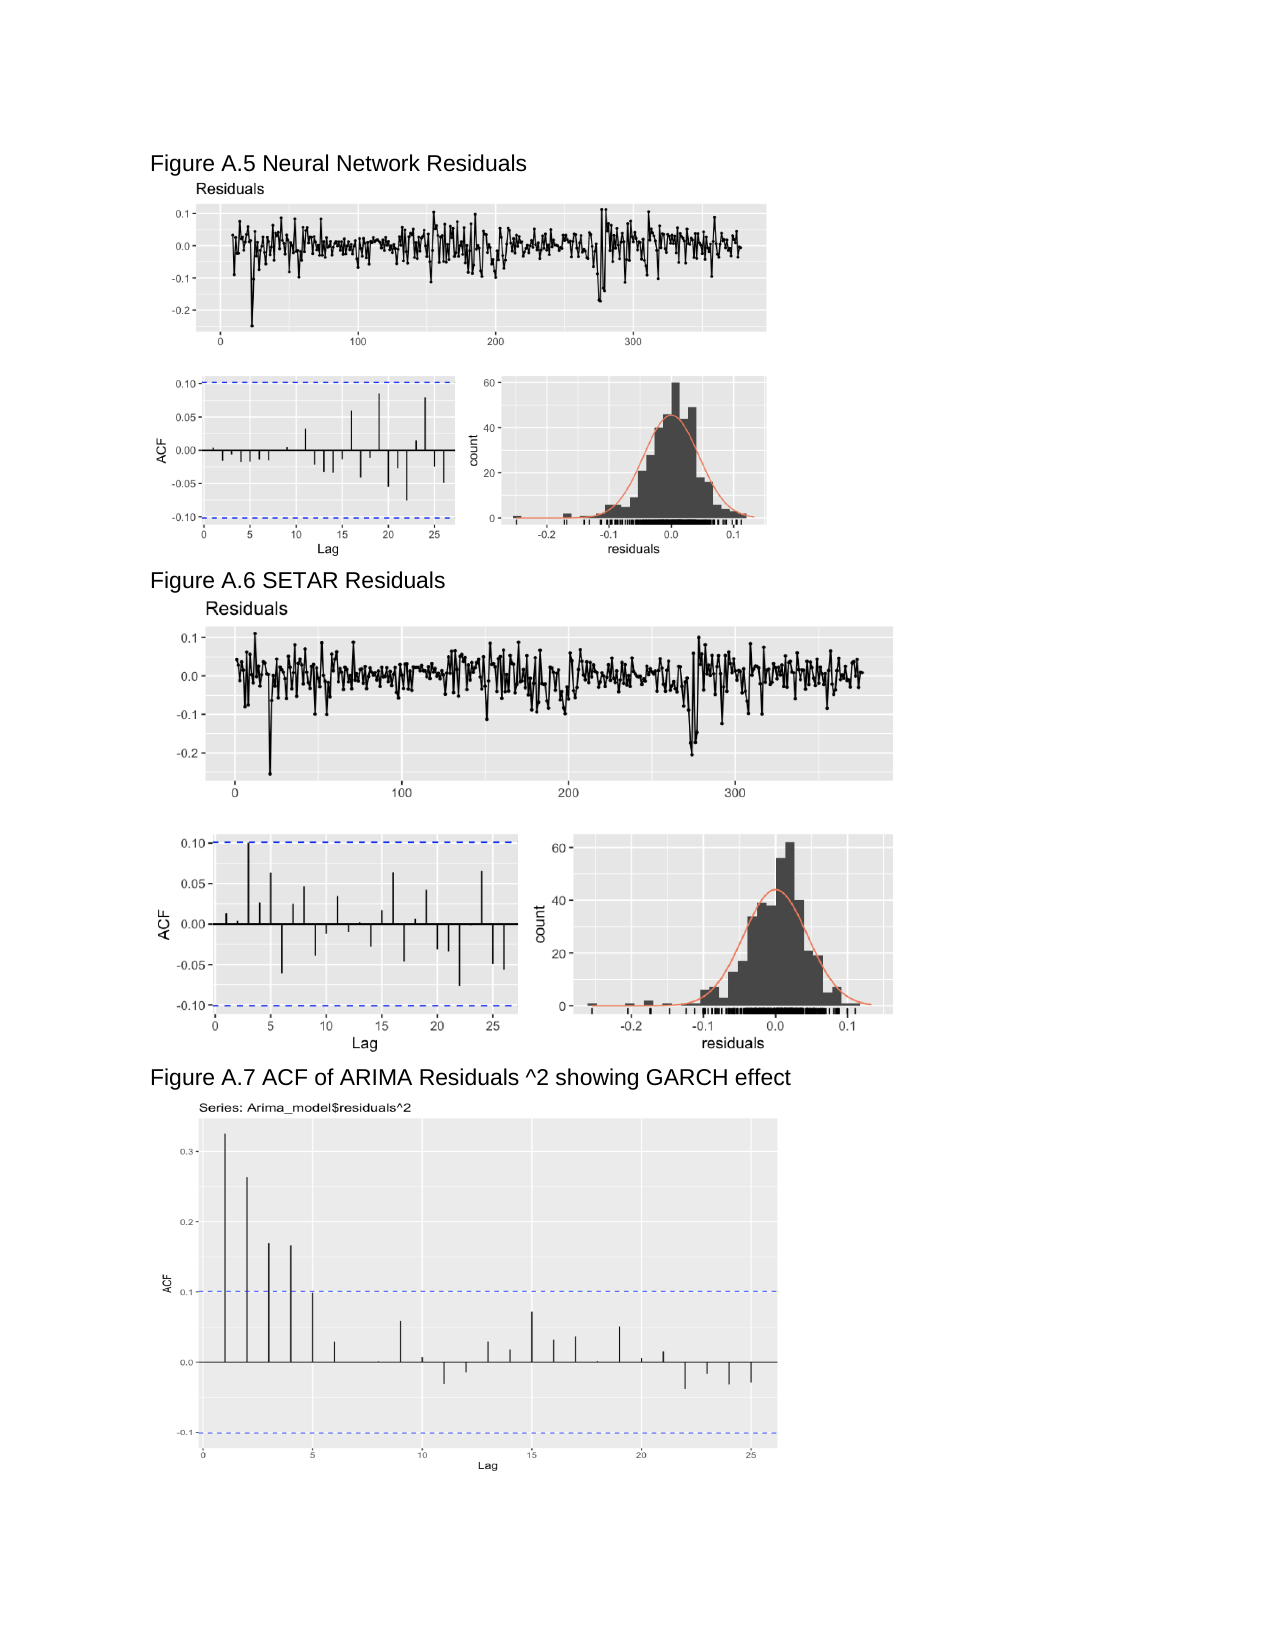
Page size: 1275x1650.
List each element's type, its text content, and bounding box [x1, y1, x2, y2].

picture [150, 593, 901, 1059]
text Figure A.7 ACF of ARIMA Residuals ^2 showing GARCH effect [150, 1064, 1125, 1091]
picture [150, 176, 773, 562]
picture [150, 1090, 786, 1477]
text Figure A.6 SETAR Residuals [150, 567, 1125, 594]
text Figure A.5 Neural Network Residuals [150, 150, 1125, 176]
